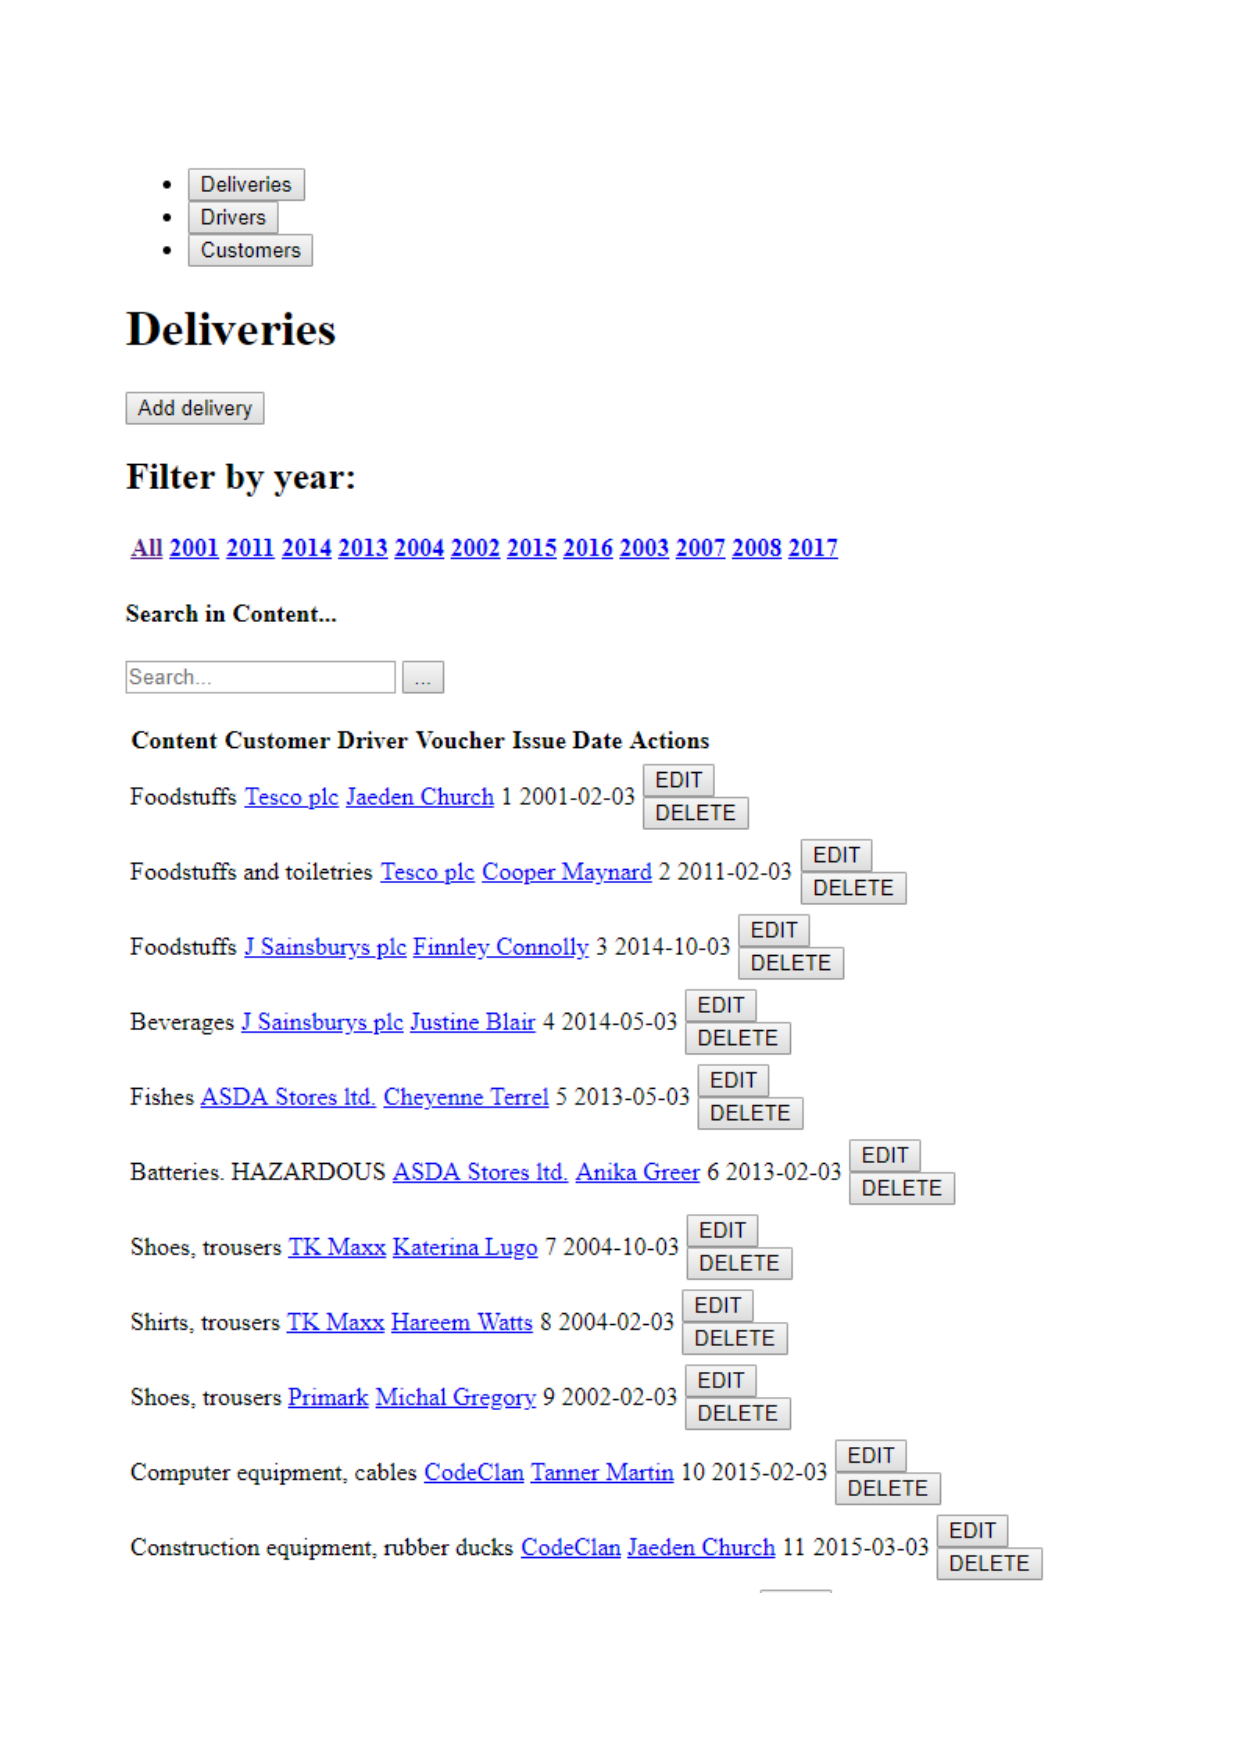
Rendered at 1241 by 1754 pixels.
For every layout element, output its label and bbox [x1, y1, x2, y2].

picture [118, 145, 1076, 1593]
